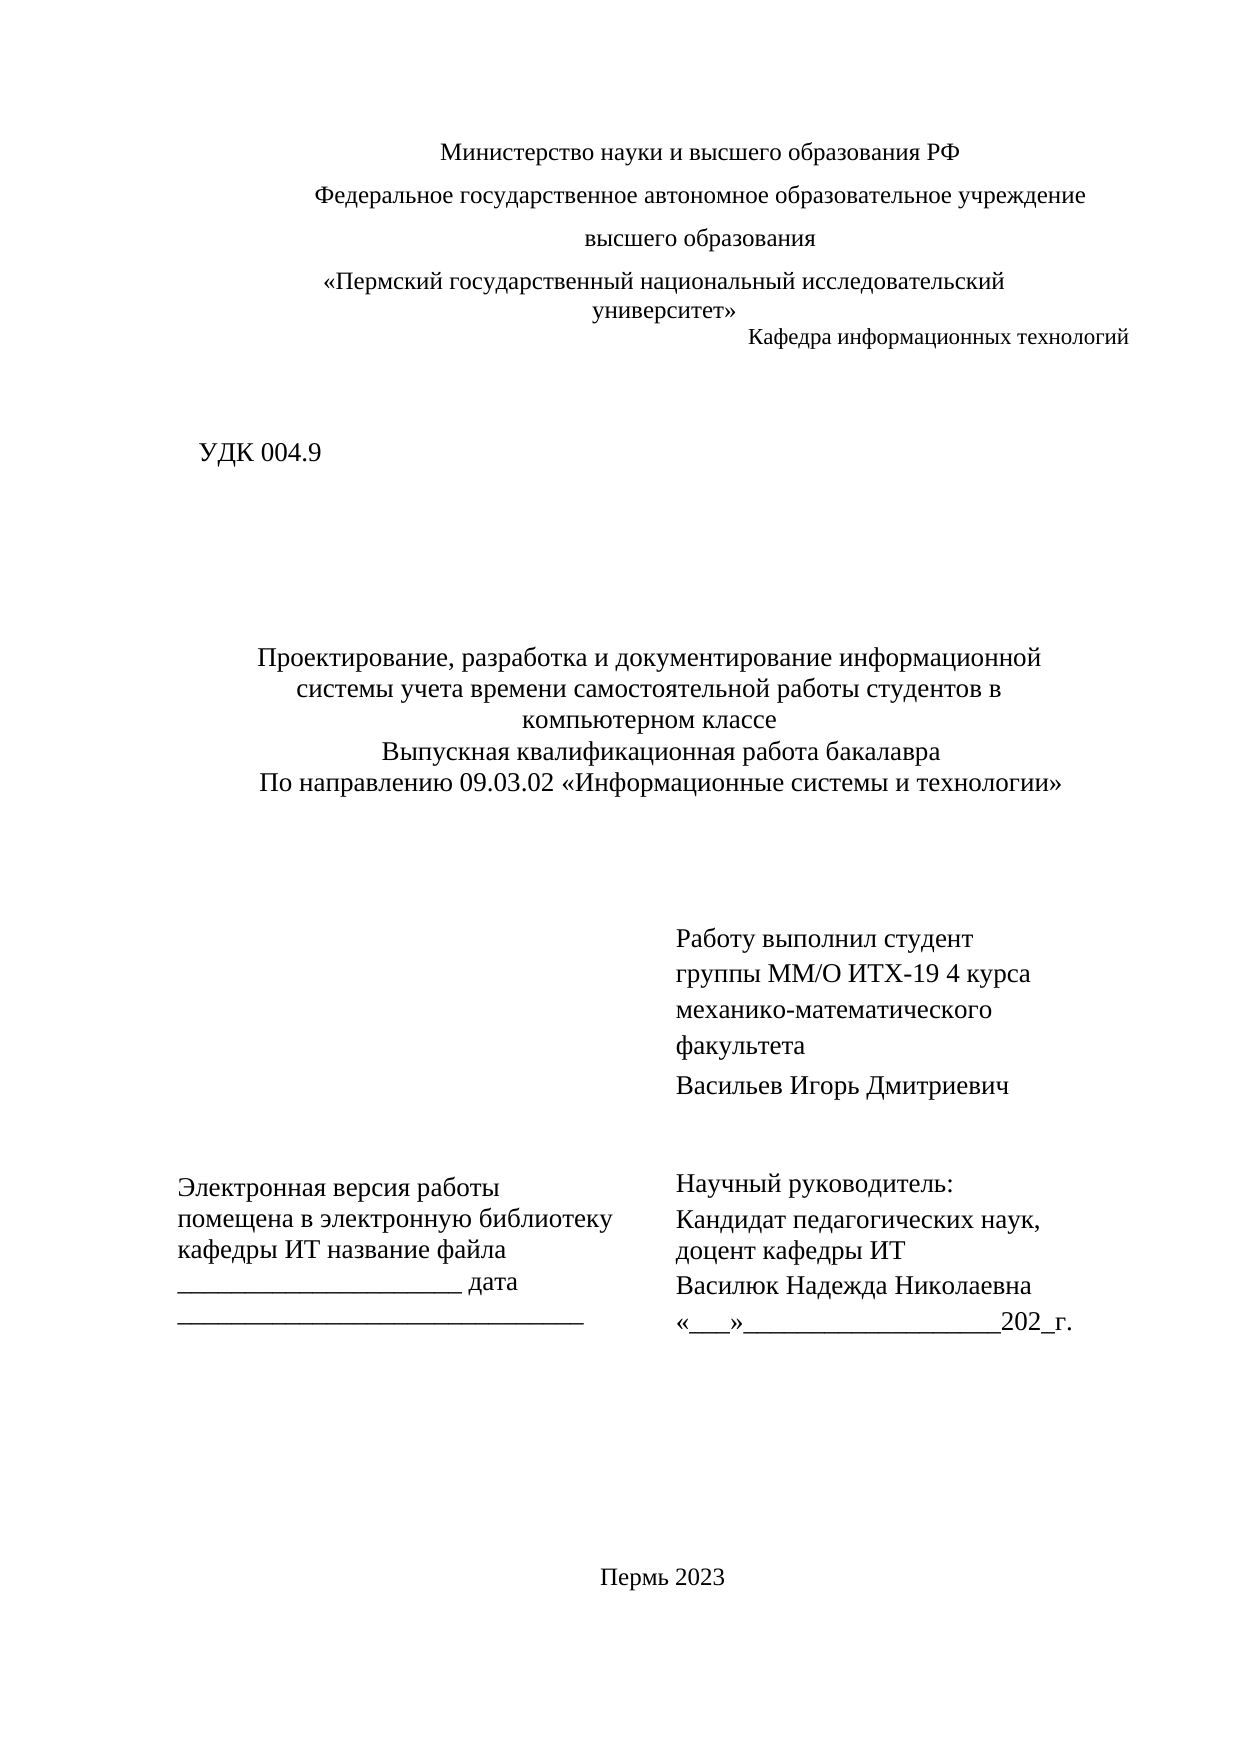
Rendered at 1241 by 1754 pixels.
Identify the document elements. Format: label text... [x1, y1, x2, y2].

table_cell УДК 004.9 [166, 414, 1159, 564]
table_header Министерство науки и высшего образования РФ Федеральное государственное автономное образовательное учреждение высшего образования «Пермский государственный национальный исследовательский университет» [166, 137, 1159, 323]
table_cell Проектирование, разработка и документирование информационной системы учета времени самостоятельной работы студентов в компьютерном классе Выпускная квалификационная работа бакалавра По направлению 09.03.02 «Информационные системы и технологии» [166, 565, 1159, 828]
table_cell Электронная версия работы помещена в электронную библиотеку кафедры ИТ название файла _____________________ дата ______________________________ [166, 828, 664, 1478]
table_cell Пермь 2023 [166, 1478, 1159, 1611]
table_cell Работу выполнил студент группы ММ/О ИТХ-19 4 курса механико-математического факультета Васильев Игорь Дмитриевич Научный руководитель: Кандидат педагогических наук, доцент кафедры ИТ Василюк Надежда Николаевна «___»___________________202_г. [664, 828, 1159, 1478]
table_cell Кафедра информационных технологий [166, 324, 1159, 413]
